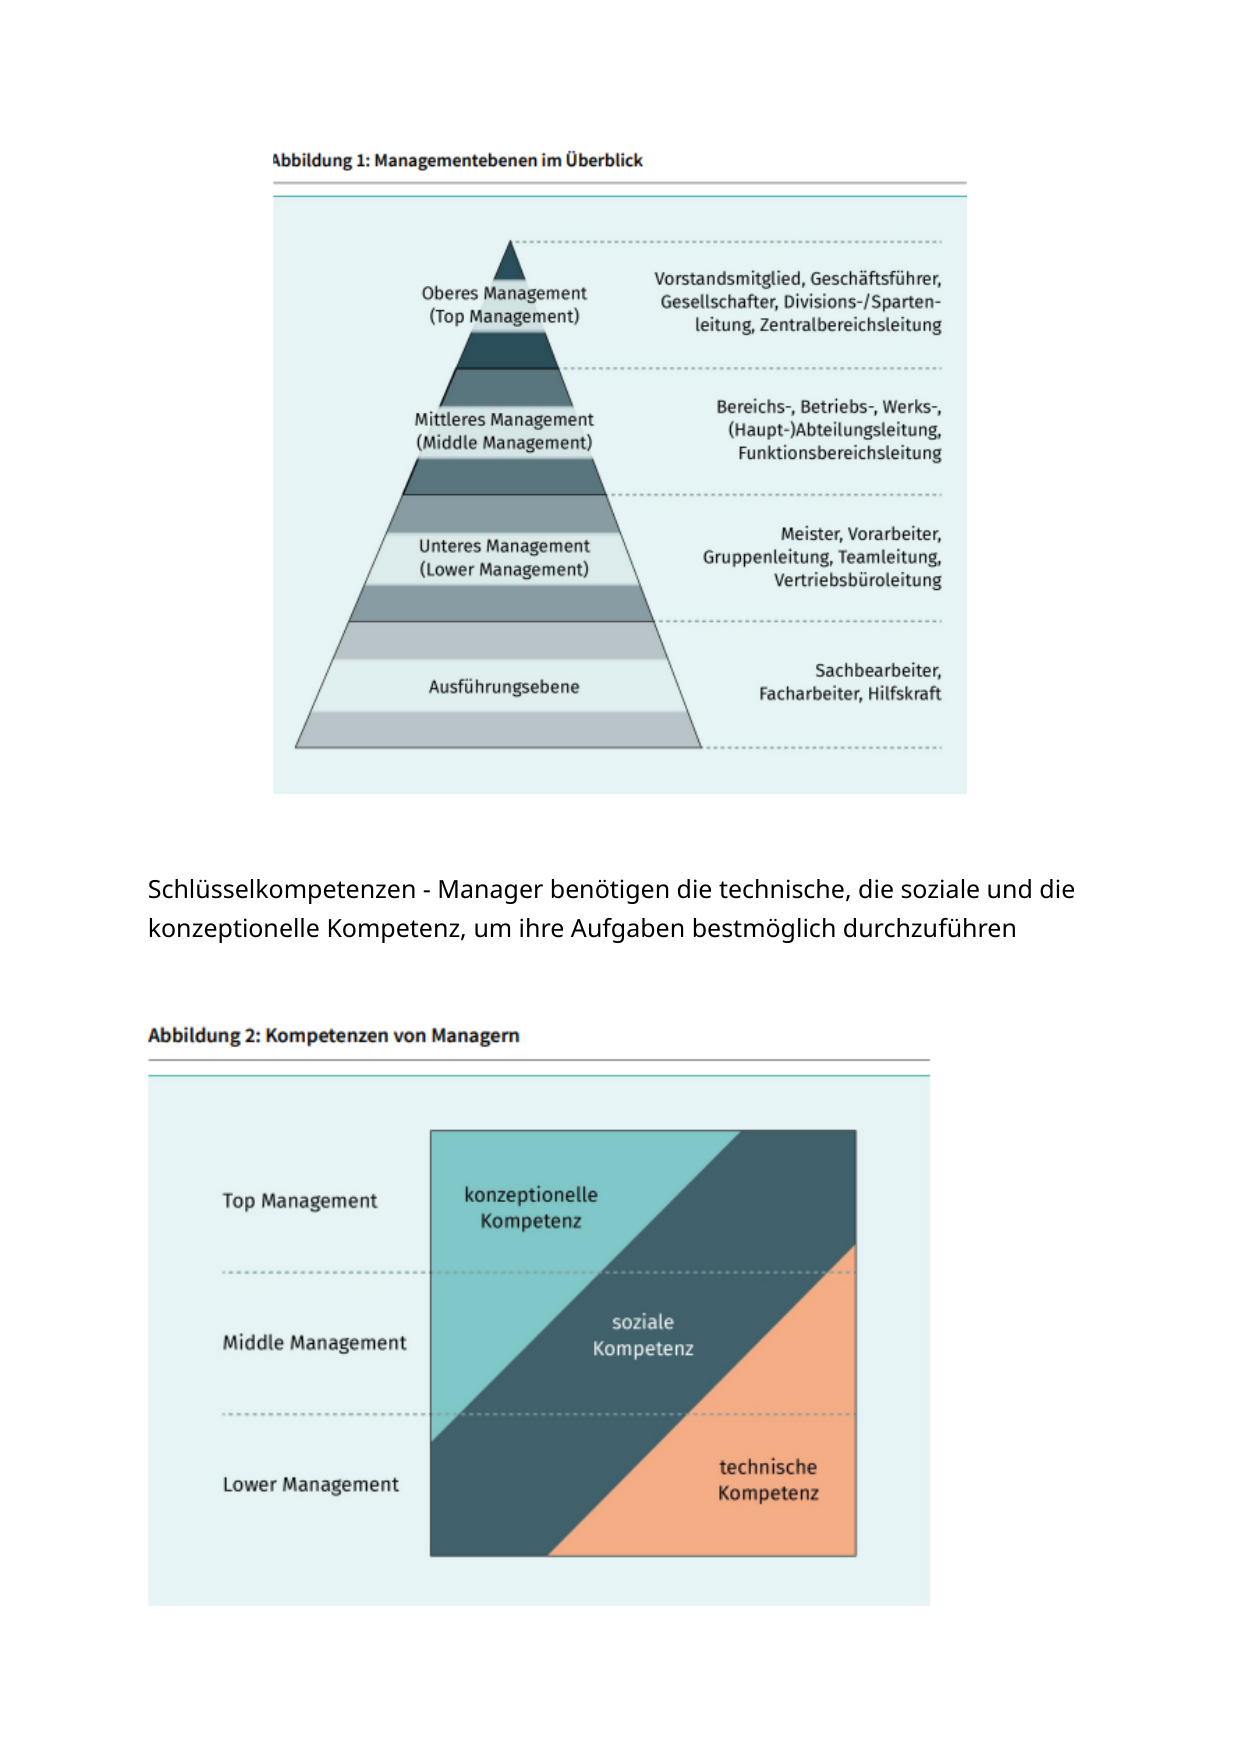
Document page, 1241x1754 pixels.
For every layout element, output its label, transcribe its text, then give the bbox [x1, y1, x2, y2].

picture [273, 147, 967, 794]
picture [147, 1022, 931, 1606]
text Schlüsselkompetenzen - Manager benötigen die technische, die soziale und die konzeptionelle Kompetenz, um ihre Aufgaben bestmöglich durchzuführen [148, 872, 1093, 945]
